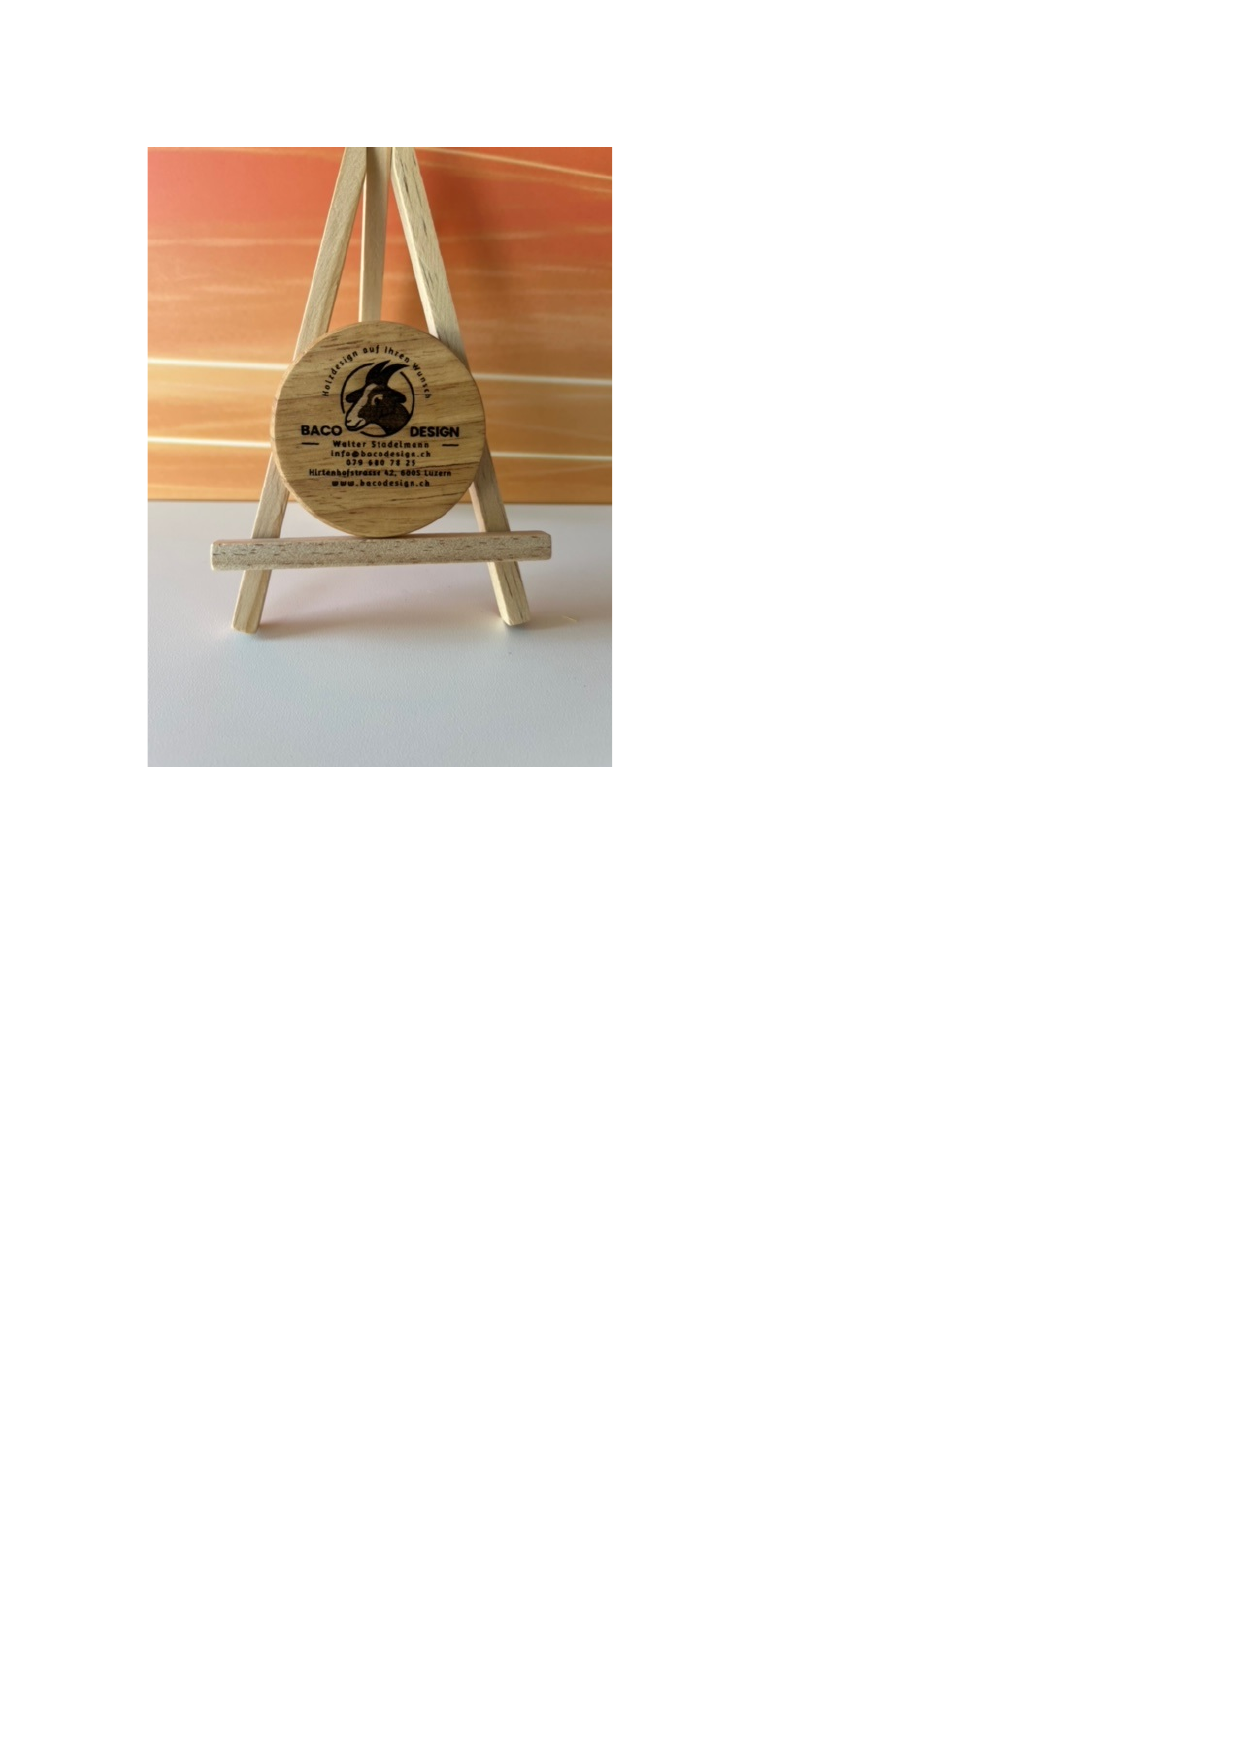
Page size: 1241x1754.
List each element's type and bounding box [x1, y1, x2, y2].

picture [147, 147, 613, 767]
